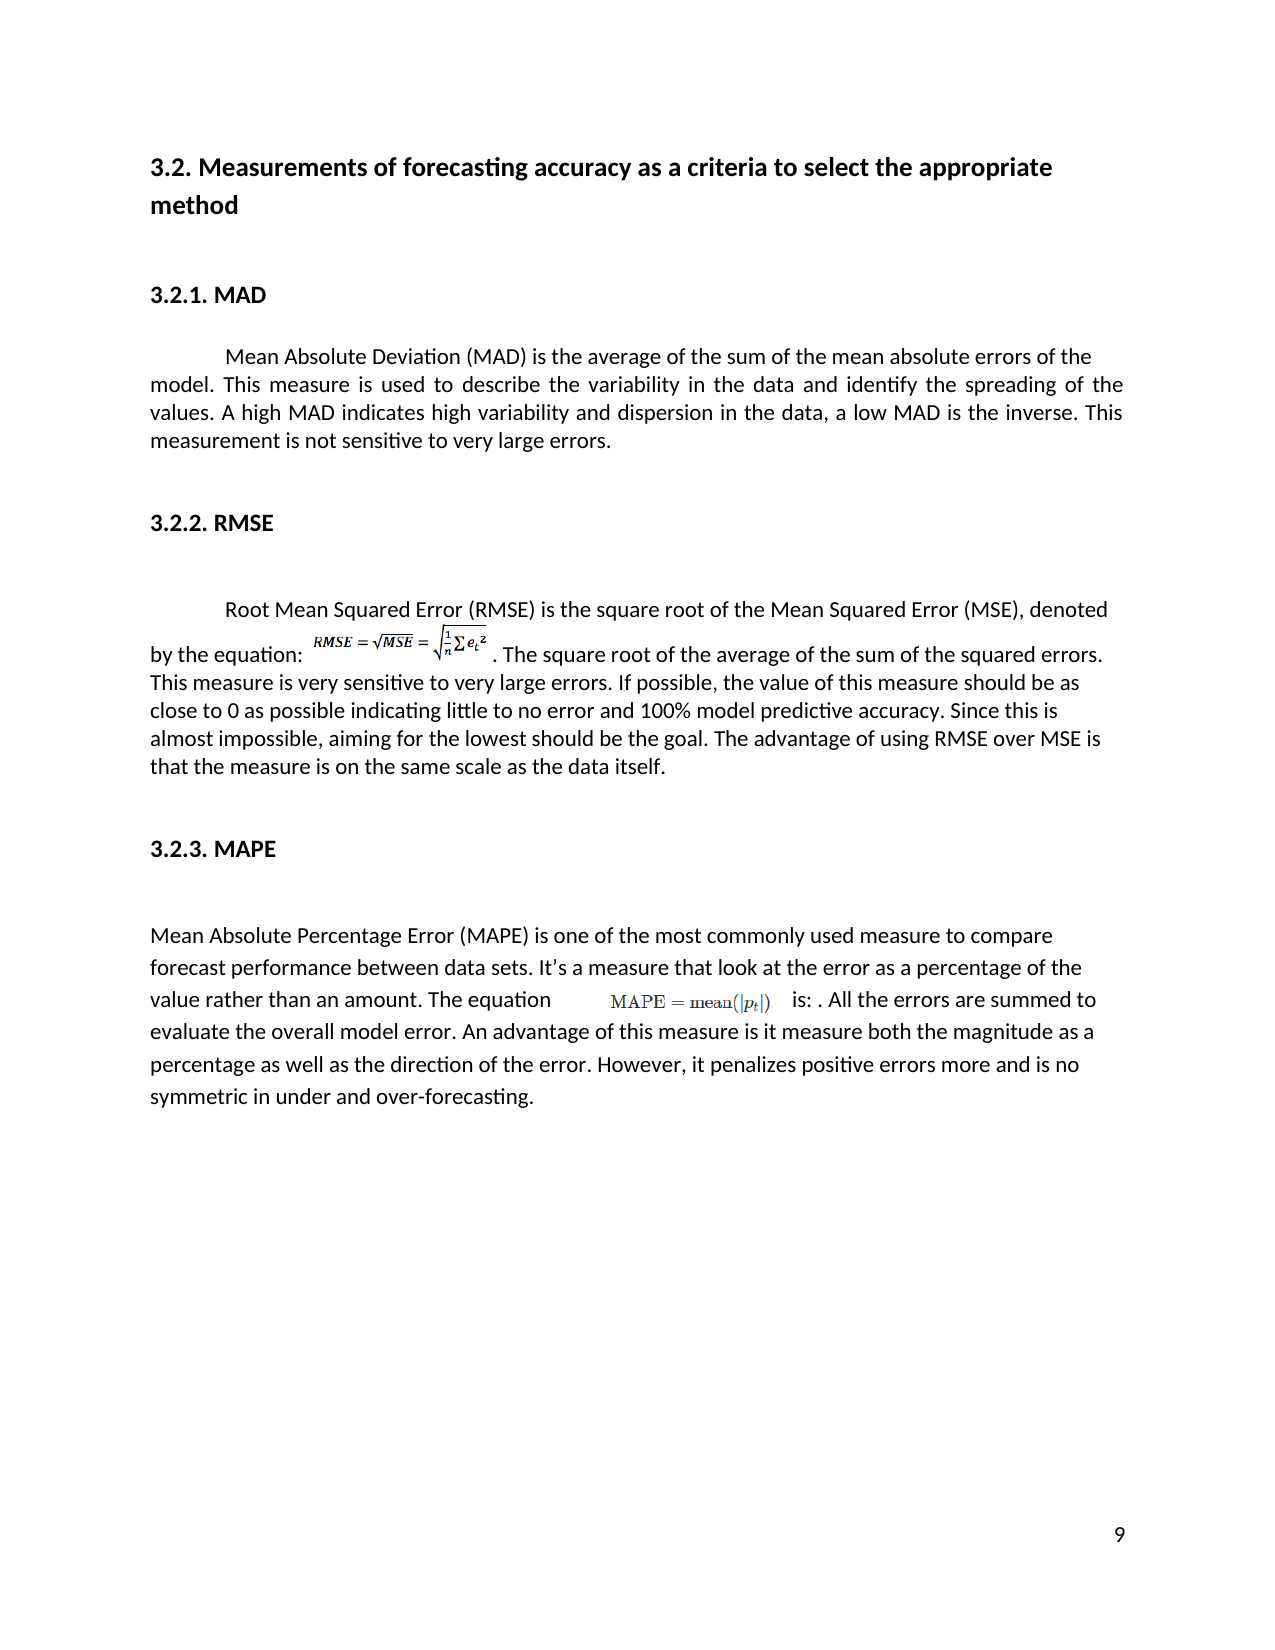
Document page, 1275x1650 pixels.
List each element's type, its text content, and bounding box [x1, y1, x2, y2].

text Mean Absolute Percentage Error (MAPE) is one of the most commonly used measure to compare forecast performance between data sets. It’s a measure that look at the error as a percentage of the value rather than an amount. The equation is: . All the errors are summed to evaluate the overall model error. An advantage of this measure is it measure both the magnitude as a percentage as well as the direction of the error. However, it penalizes positive errors more and is no symmetric in under and over-forecasting. [150, 921, 1125, 1110]
text Root Mean Squared Error (RMSE) is the square root of the Mean Squared Error (MSE), denoted [150, 595, 1125, 623]
subtitle 3.2.1. MAD [150, 279, 1125, 309]
subtitle 3.2.2. RMSE [150, 507, 1125, 537]
text by the equation: . The square root of the average of the sum of the squared errors. This measure is very sensitive to very large errors. If possible, the value of this measure should be as close to 0 as possible indicating little to no error and 100% model predictive accuracy. Since this is almost impossible, aiming for the lowest should be the goal. The advantage of using RMSE over MSE is that the measure is on the same scale as the data itself. [150, 623, 1125, 780]
subtitle 3.2. Measurements of forecasting accuracy as a criteria to select the appropriate method [150, 150, 1125, 221]
text Mean Absolute Deviation (MAD) is the average of the sum of the mean absolute errors of the [150, 342, 1125, 370]
subtitle 3.2.3. MAPE [150, 833, 1125, 863]
picture [605, 985, 773, 1017]
text model. This measure is used to describe the variability in the data and identify the spreading of the values. A high MAD indicates high variability and dispersion in the data, a low MAD is the inverse. This measurement is not sensitive to very large errors. [150, 370, 1125, 454]
picture [308, 623, 487, 662]
